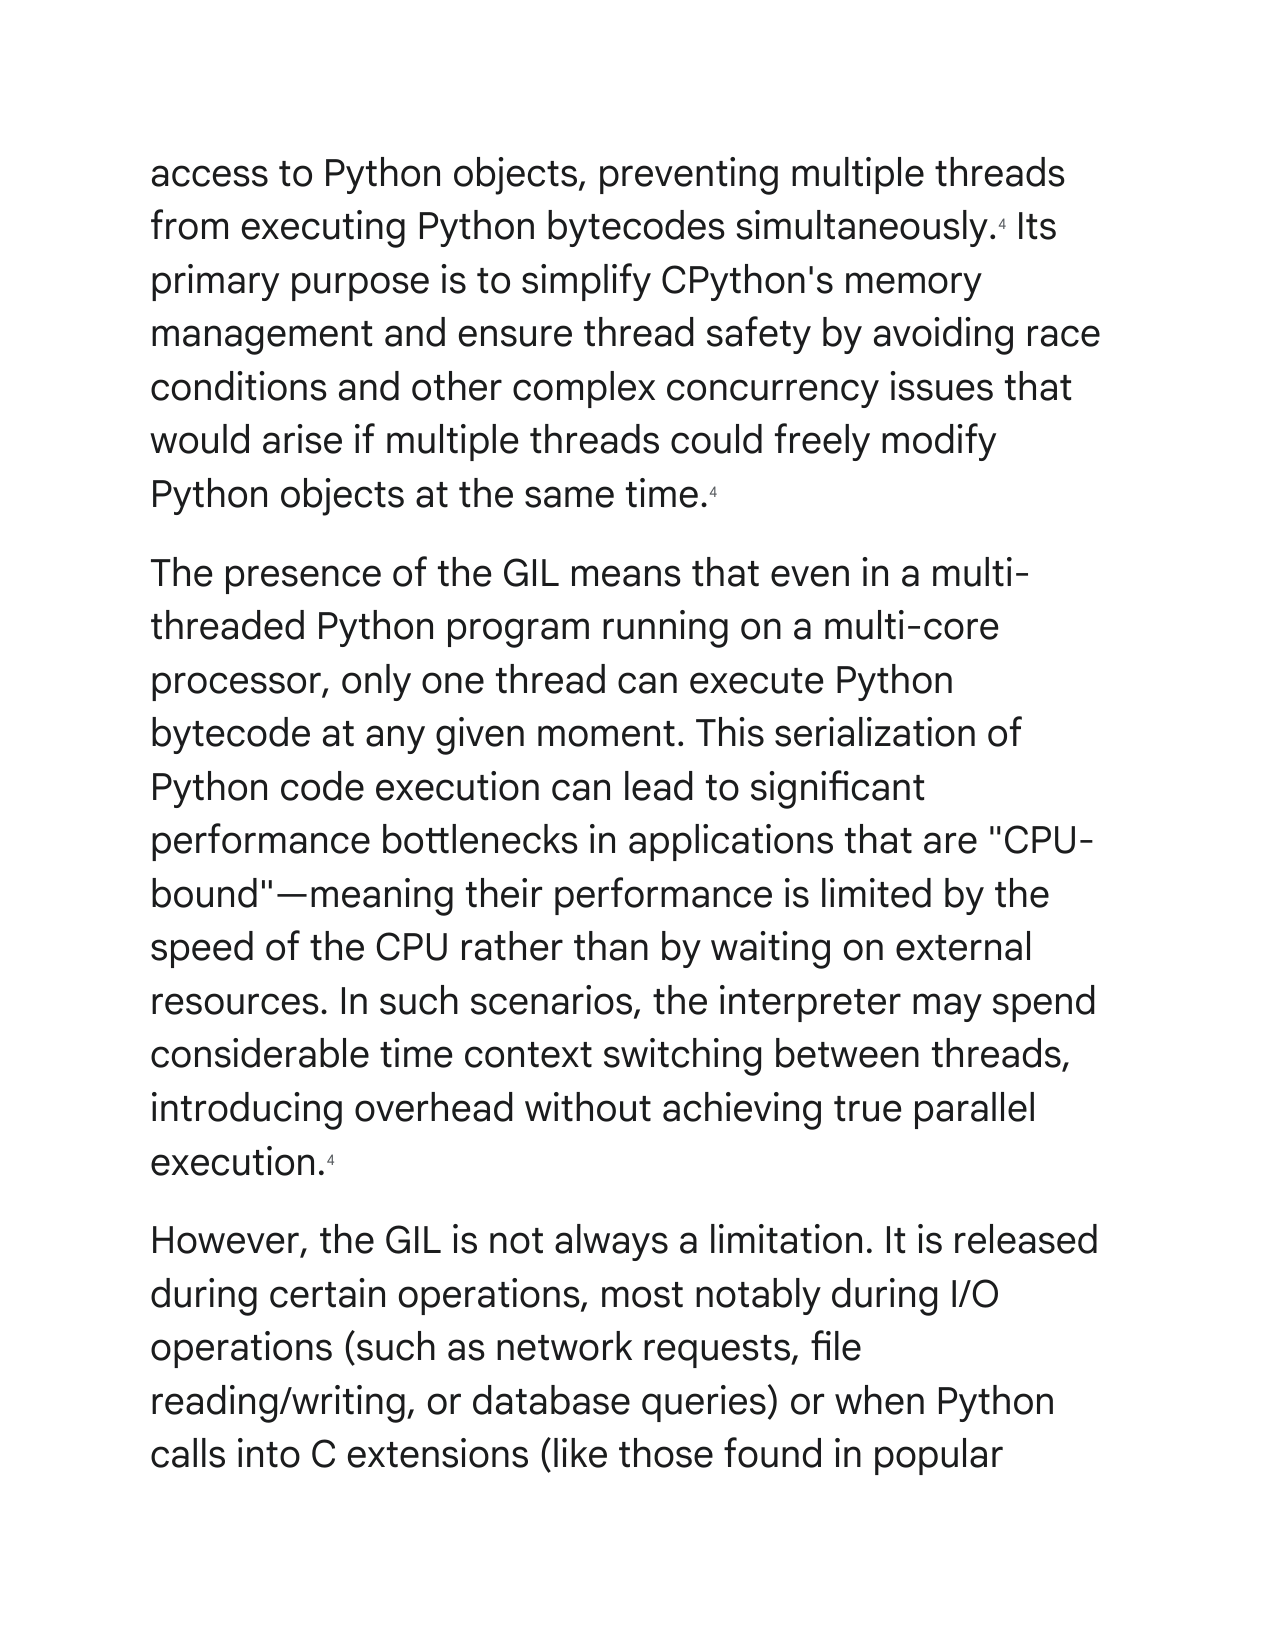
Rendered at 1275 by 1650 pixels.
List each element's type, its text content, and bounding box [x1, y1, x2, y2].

text The presence of the GIL means that even in a multi-threaded Python program running on a multi-core processor, only one thread can execute Python bytecode at any given moment. This serialization of Python code execution can lead to significant performance bottlenecks in applications that are "CPU-bound"—meaning their performance is limited by the speed of the CPU rather than by waiting on external resources. In such scenarios, the interpreter may spend considerable time context switching between threads, introducing overhead without achieving true parallel execution.4 [150, 550, 1125, 1186]
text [150, 150, 1125, 518]
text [150, 1217, 1125, 1478]
